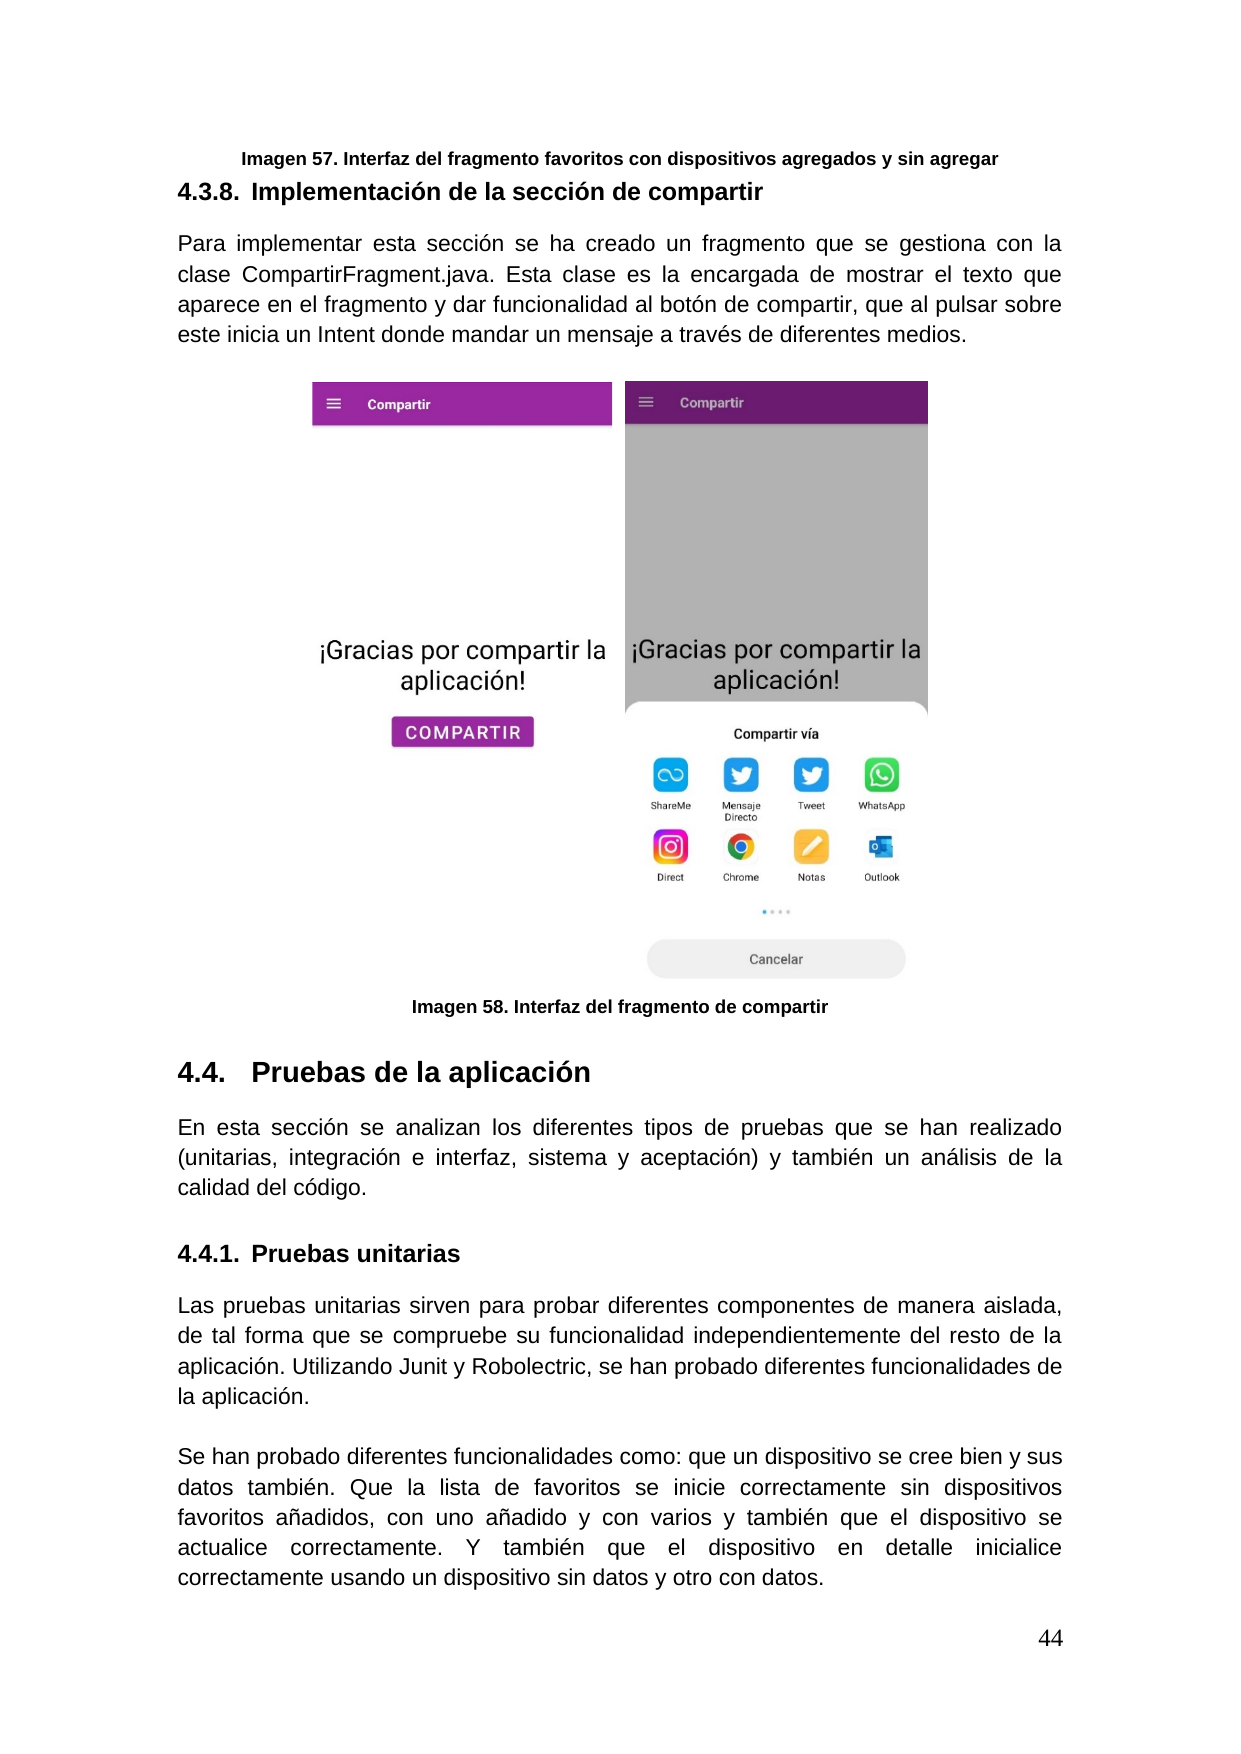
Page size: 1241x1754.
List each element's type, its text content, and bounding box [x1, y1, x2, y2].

subtitle Pruebas de la aplicación [177, 1055, 1063, 1088]
text Imagen 57. Interfaz del fragmento favoritos con dispositivos agregados y sin agregar [177, 148, 1063, 169]
text Las pruebas unitarias sirven para probar diferentes componentes de manera aislada, de tal forma que se compruebe su funcionalidad independientemente del resto de la aplicación. Utilizando Junit y Robolectric, se han probado diferentes funcionalidades de la aplicación. [177, 1292, 1063, 1409]
text Para implementar esta sección se ha creado un fragmento que se gestiona con la clase CompartirFragment.java. Esta clase es la encargada de mostrar el texto que aparece en el fragmento y dar funcionalidad al botón de compartir, que al pulsar sobre este inicia un Intent donde mandar un mensaje a través de diferentes medios. [177, 230, 1063, 347]
text Se han probado diferentes funcionalidades como: que un dispositivo se cree bien y sus datos también. Que la lista de favoritos se inicie correctamente sin dispositivos favoritos añadidos, con uno añadido y con varios y también que el dispositivo se actualice correctamente. Y también que el dispositivo en detalle inicialice correctamente usando un dispositivo sin datos y otro con datos. [177, 1443, 1063, 1591]
subtitle Implementación de la sección de compartir [177, 177, 1063, 205]
picture [312, 382, 613, 992]
text Imagen 58. Interfaz del fragmento de compartir [177, 996, 1063, 1017]
text En esta sección se analizan los diferentes tipos de pruebas que se han realizado (unitarias, integración e interfaz, sistema y aceptación) y también un análisis de la calidad del código. [177, 1113, 1063, 1200]
picture [625, 381, 928, 992]
subtitle Pruebas unitarias [177, 1238, 1063, 1267]
